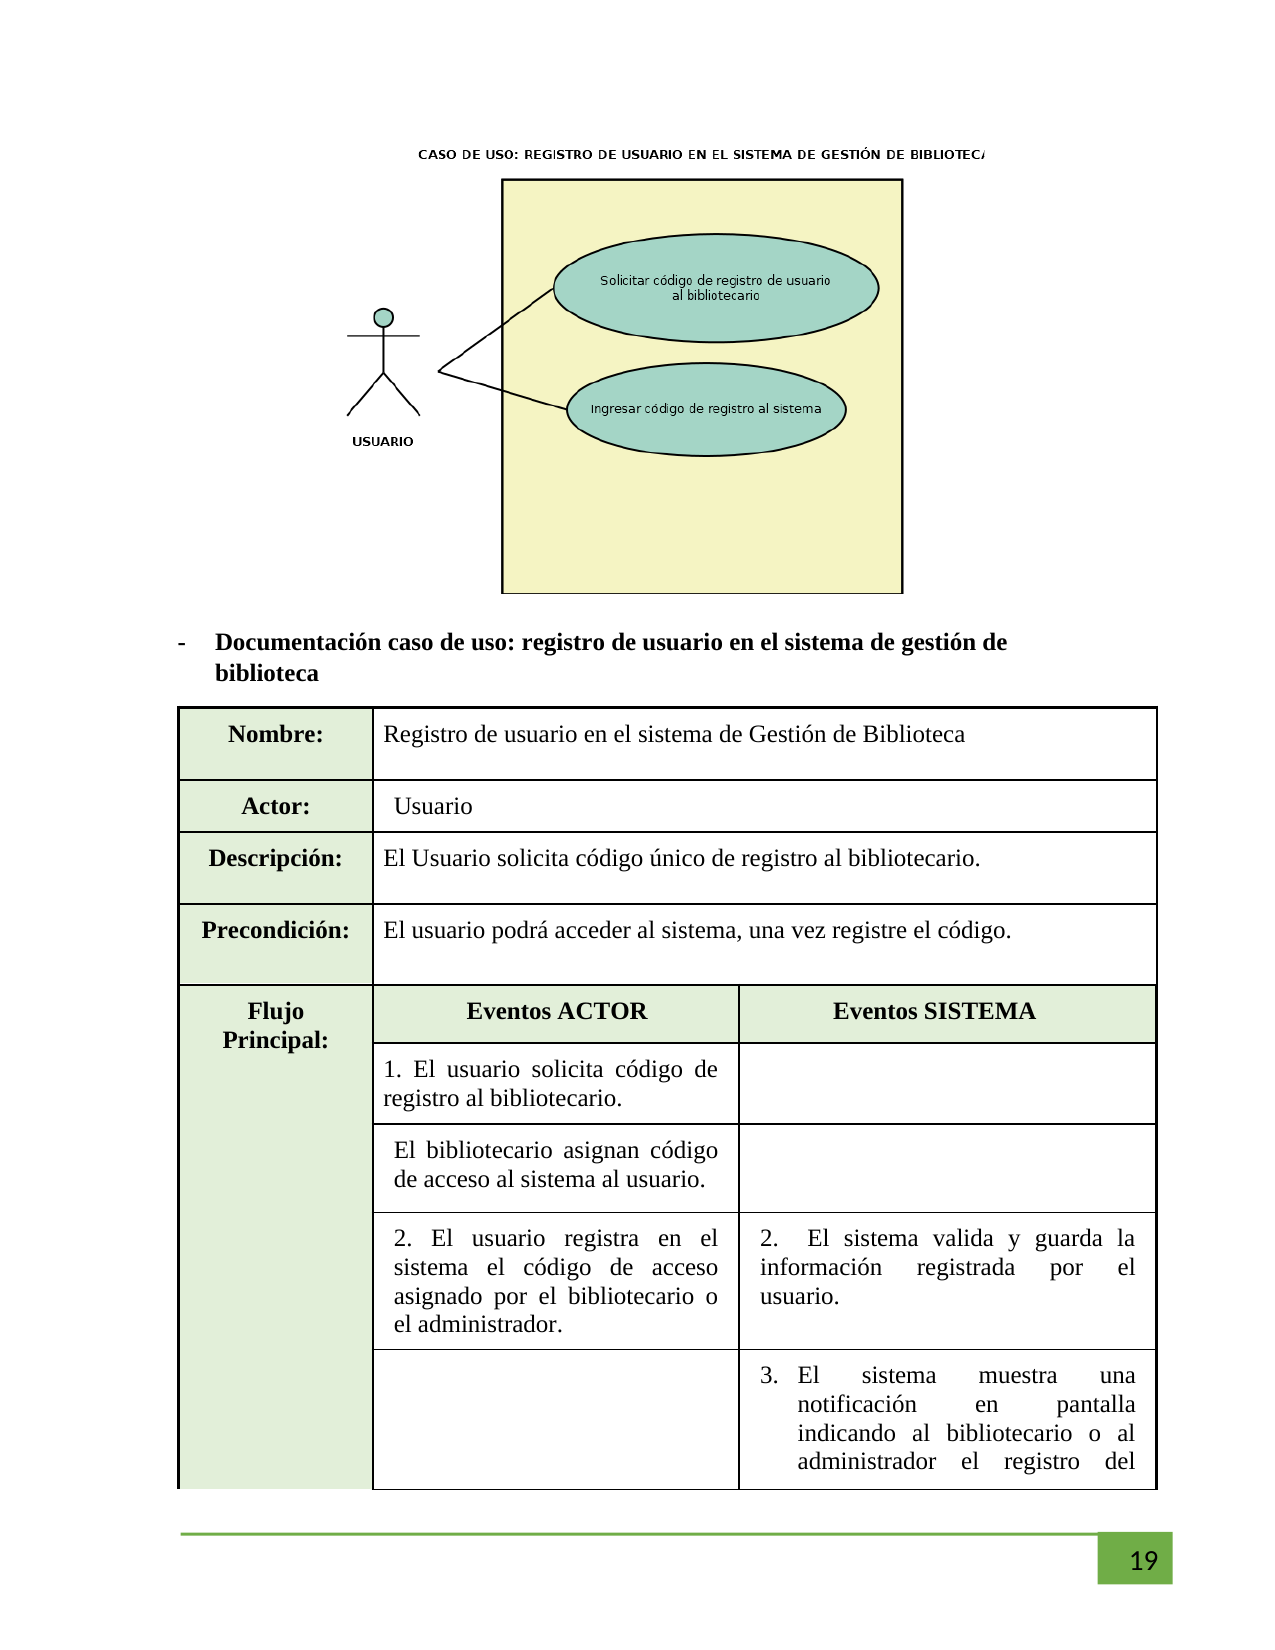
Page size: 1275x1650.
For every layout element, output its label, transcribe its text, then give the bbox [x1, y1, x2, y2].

list Documentación caso de uso: registro de usuario en el sistema de gestión de biblioteca [177, 627, 1098, 687]
table_header Registro de usuario en el sistema de Gestión de Biblioteca [374, 709, 1156, 779]
table_header Nombre: [180, 709, 372, 779]
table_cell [740, 1350, 1155, 1489]
table_cell Descripción: [180, 833, 372, 903]
table_cell El usuario podrá acceder al sistema, una vez registre el código. [374, 905, 1156, 983]
table_cell Usuario [374, 781, 1156, 831]
table_cell 1. El usuario solicita código de registro al bibliotecario. [374, 1044, 738, 1122]
table_cell 2. El sistema valida y guarda la información registrada por el usuario. [740, 1213, 1155, 1349]
table_cell Precondición: [180, 905, 372, 983]
table_cell 2. El usuario registra en el sistema el código de acceso asignado por el bibliotecario o el administrador. [374, 1213, 738, 1349]
table_cell El bibliotecario asignan código de acceso al sistema al usuario. [374, 1125, 738, 1212]
table_cell El Usuario solicita código único de registro al bibliotecario. [374, 833, 1156, 903]
table_cell [374, 1350, 738, 1489]
table_cell Eventos SISTEMA [740, 986, 1155, 1042]
table_cell Actor: [180, 781, 372, 831]
table_cell [740, 1044, 1155, 1122]
table_cell Flujo Principal: [180, 986, 372, 1489]
table_cell [740, 1125, 1155, 1212]
picture [328, 147, 985, 594]
table_cell Eventos ACTOR [374, 986, 738, 1042]
